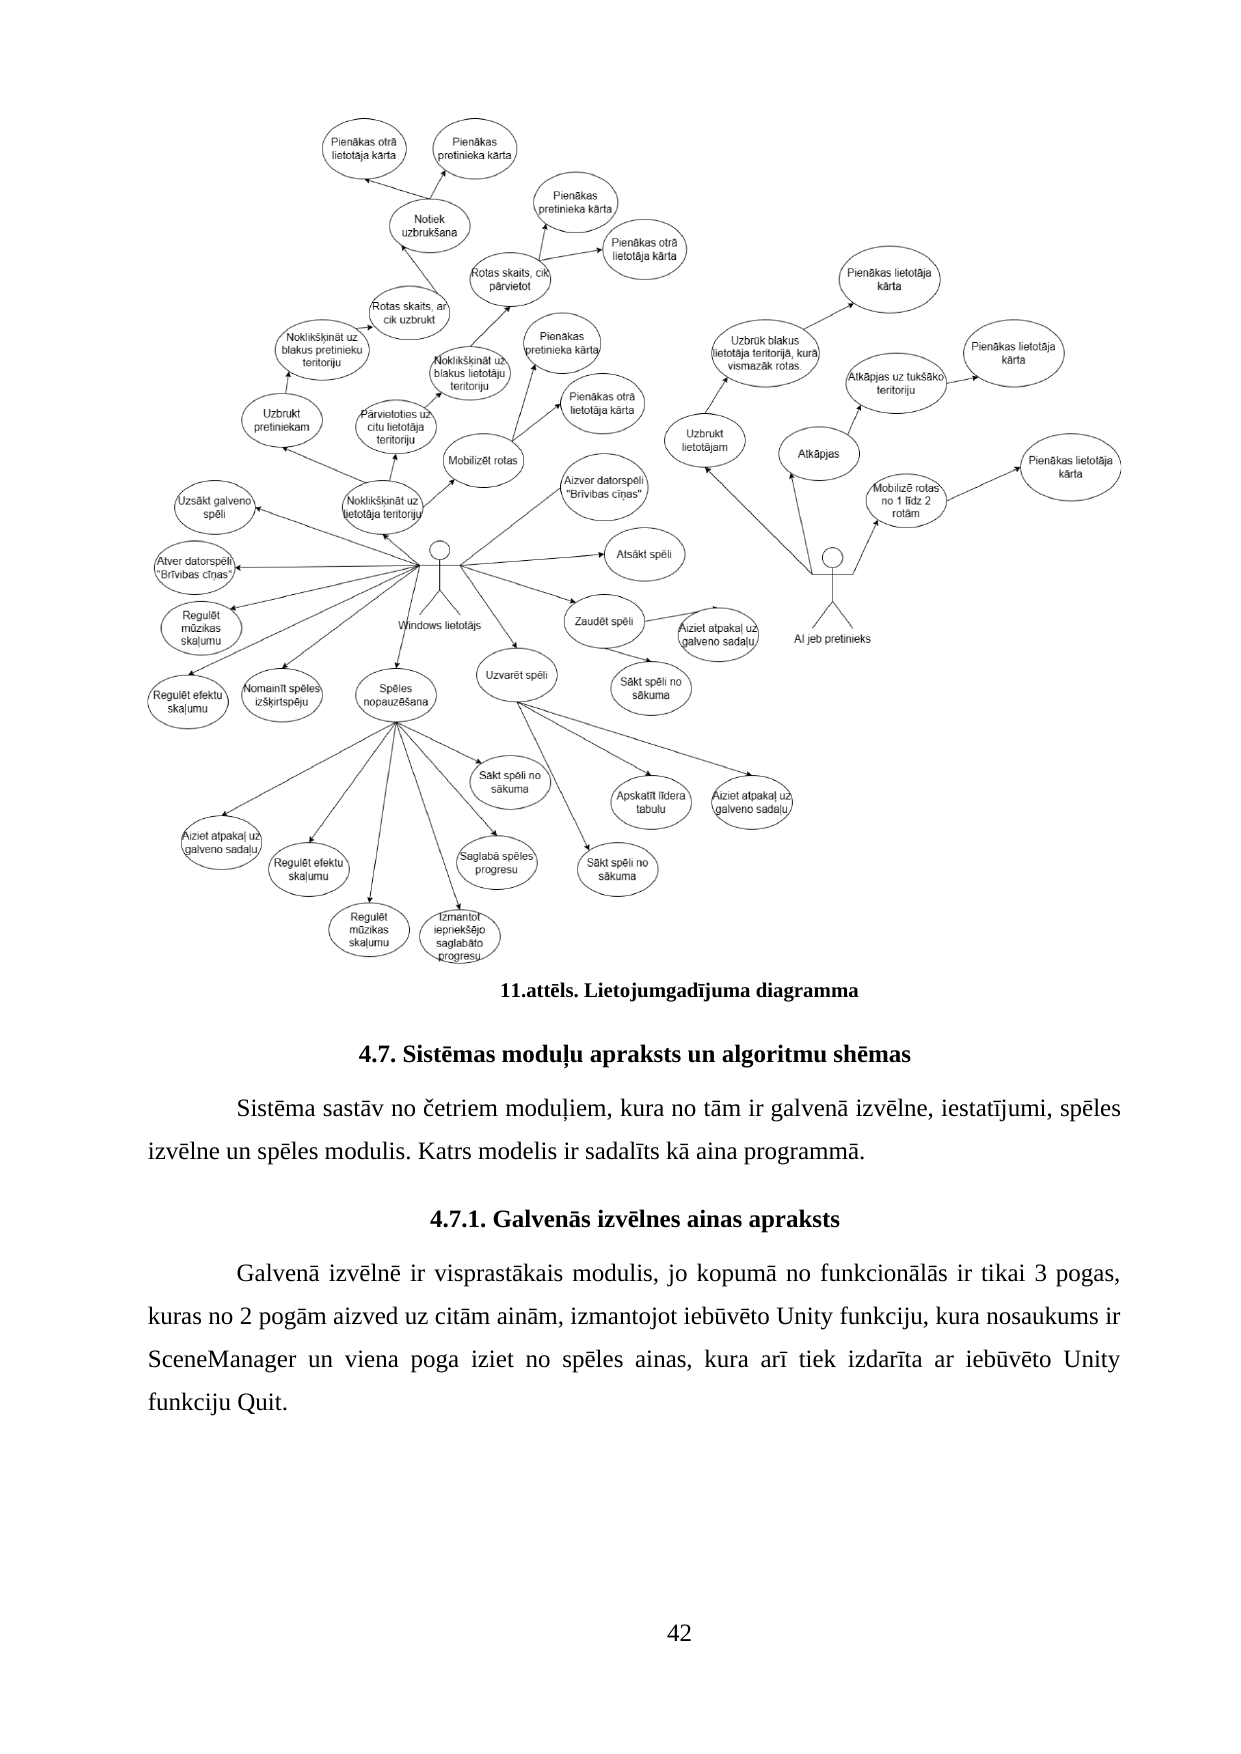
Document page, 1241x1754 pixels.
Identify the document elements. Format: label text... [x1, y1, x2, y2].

picture [147, 118, 1122, 964]
text Sistēma sastāv no četriem moduļiem, kura no tām ir galvenā izvēlne, iestatījumi, spēles izvēlne un spēles modulis. Katrs modelis ir sadalīts kā aina programmā. [148, 1093, 1122, 1164]
text Galvenā izvēlnē ir visprastākais modulis, jo kopumā no funkcionālās ir tikai 3 pogas, kuras no 2 pogām aizved uz citām ainām, izmantojot iebūvēto Unity funkciju, kura nosaukums ir SceneManager un viena poga iziet no spēles ainas, kura arī tiek izdarīta ar iebūvēto Unity funkciju Quit. [148, 1258, 1122, 1416]
subtitle 4.7.1. Galvenās izvēlnes ainas apraksts [148, 1204, 1122, 1233]
subtitle 4.7. Sistēmas moduļu apraksts un algoritmu shēmas [148, 1039, 1122, 1068]
text 11.attēls. Lietojumgadījuma diagramma [148, 978, 1122, 1002]
